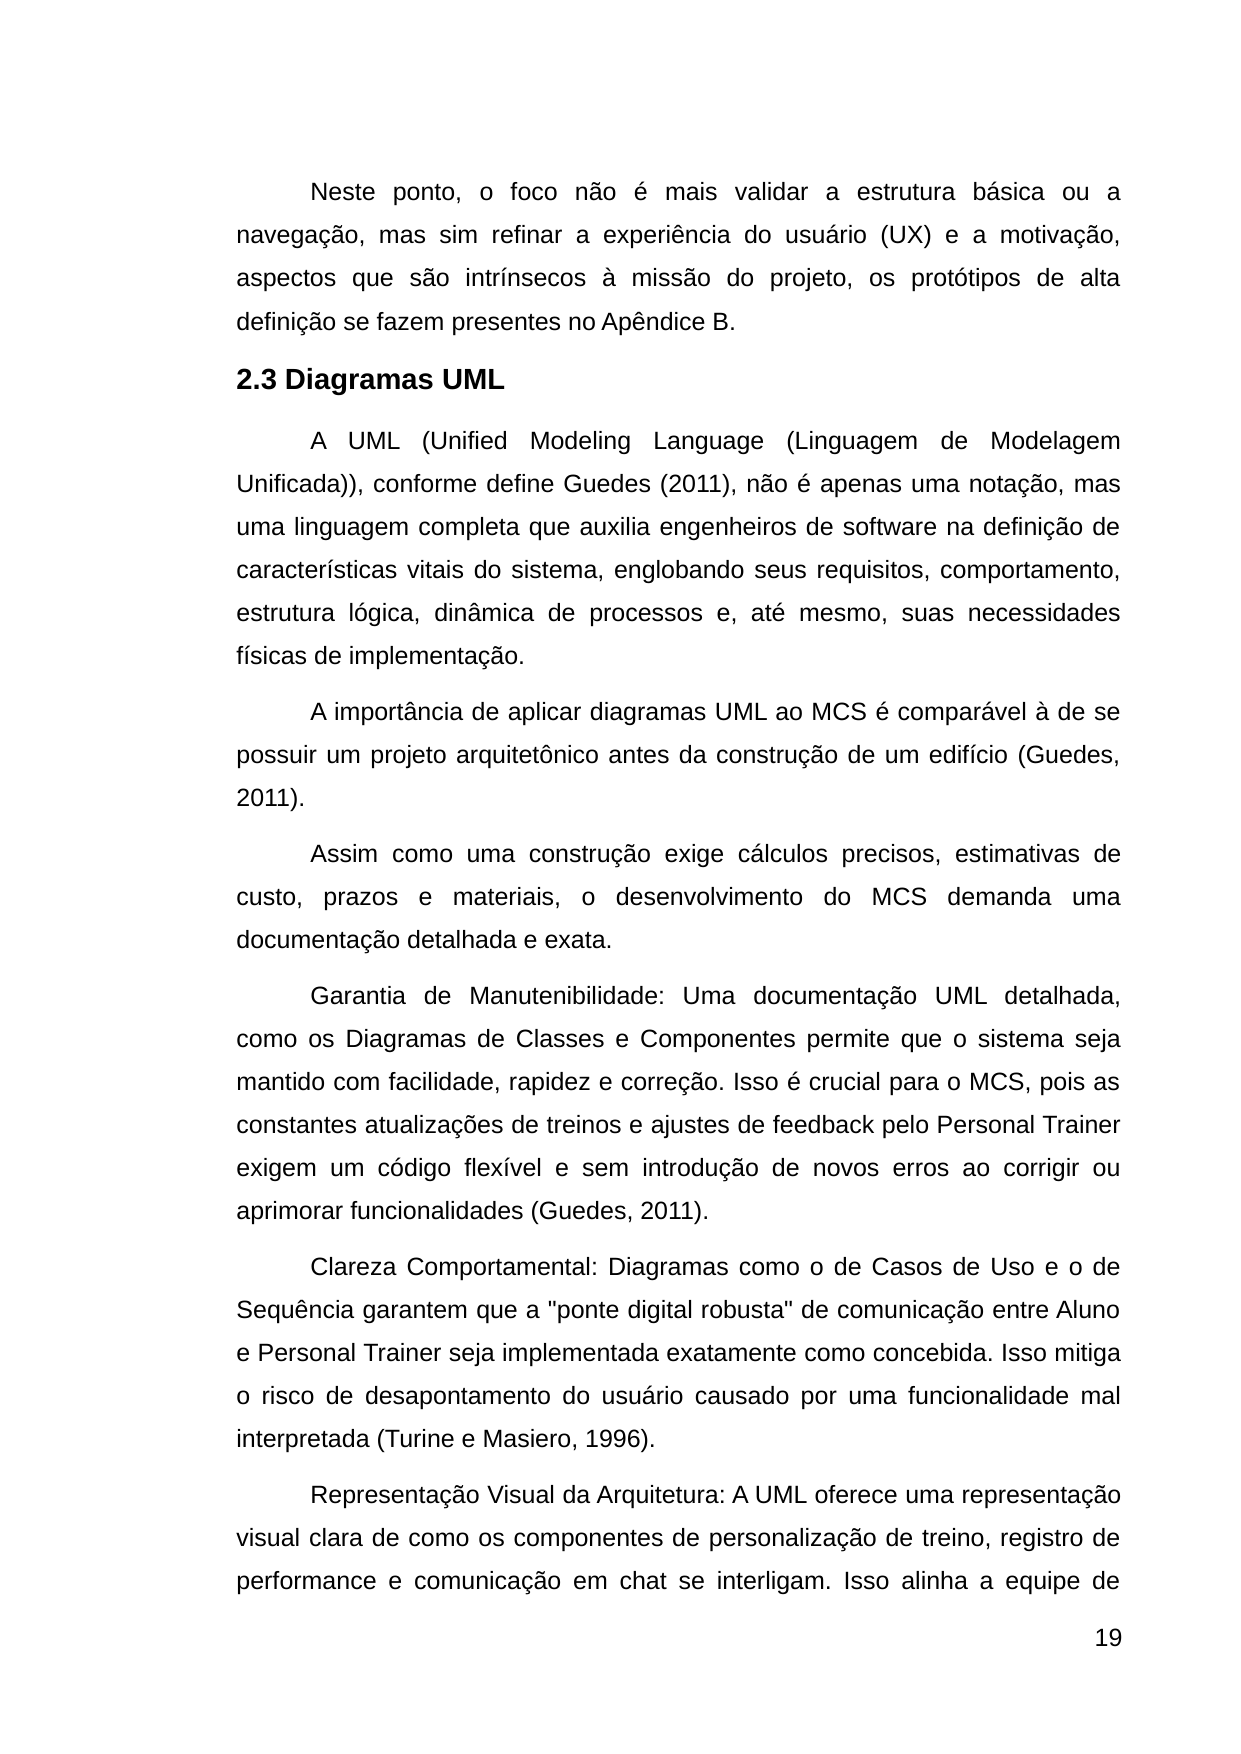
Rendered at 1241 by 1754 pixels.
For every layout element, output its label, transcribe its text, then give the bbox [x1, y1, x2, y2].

text Clareza Comportamental: Diagramas como o de Casos de Uso e o de Sequência garantem que a "ponte digital robusta" de comunicação entre Aluno e Personal Trainer seja implementada exatamente como concebida. Isso mitiga o risco de desapontamento do usuário causado por uma funcionalidade mal interpretada (Turine e Masiero, 1996). [236, 1252, 1122, 1453]
text Garantia de Manutenibilidade: Uma documentação UML detalhada, como os Diagramas de Classes e Componentes permite que o sistema seja mantido com facilidade, rapidez e correção. Isso é crucial para o MCS, pois as constantes atualizações de treinos e ajustes de feedback pelo Personal Trainer exigem um código flexível e sem introdução de novos erros ao corrigir ou aprimorar funcionalidades (Guedes, 2011). [236, 981, 1122, 1225]
text A importância de aplicar diagramas UML ao MCS é comparável à de se possuir um projeto arquitetônico antes da construção de um edifício (Guedes, 2011). [236, 697, 1122, 812]
text Neste ponto, o foco não é mais validar a estrutura básica ou a navegação, mas sim refinar a experiência do usuário (UX) e a motivação, aspectos que são intrínsecos à missão do projeto, os protótipos de alta definição se fazem presentes no Apêndice B. [236, 177, 1122, 335]
text A UML (Unified Modeling Language (Linguagem de Modelagem Unificada)), conforme define Guedes (2011), não é apenas uma notação, mas uma linguagem completa que auxilia engenheiros de software na definição de características vitais do sistema, englobando seus requisitos, comportamento, estrutura lógica, dinâmica de processos e, até mesmo, suas necessidades físicas de implementação. [236, 426, 1122, 670]
subtitle 2.3 Diagramas UML [236, 362, 1122, 396]
text Assim como uma construção exige cálculos precisos, estimativas de custo, prazos e materiais, o desenvolvimento do MCS demanda uma documentação detalhada e exata. [236, 839, 1122, 954]
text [236, 1480, 1122, 1595]
